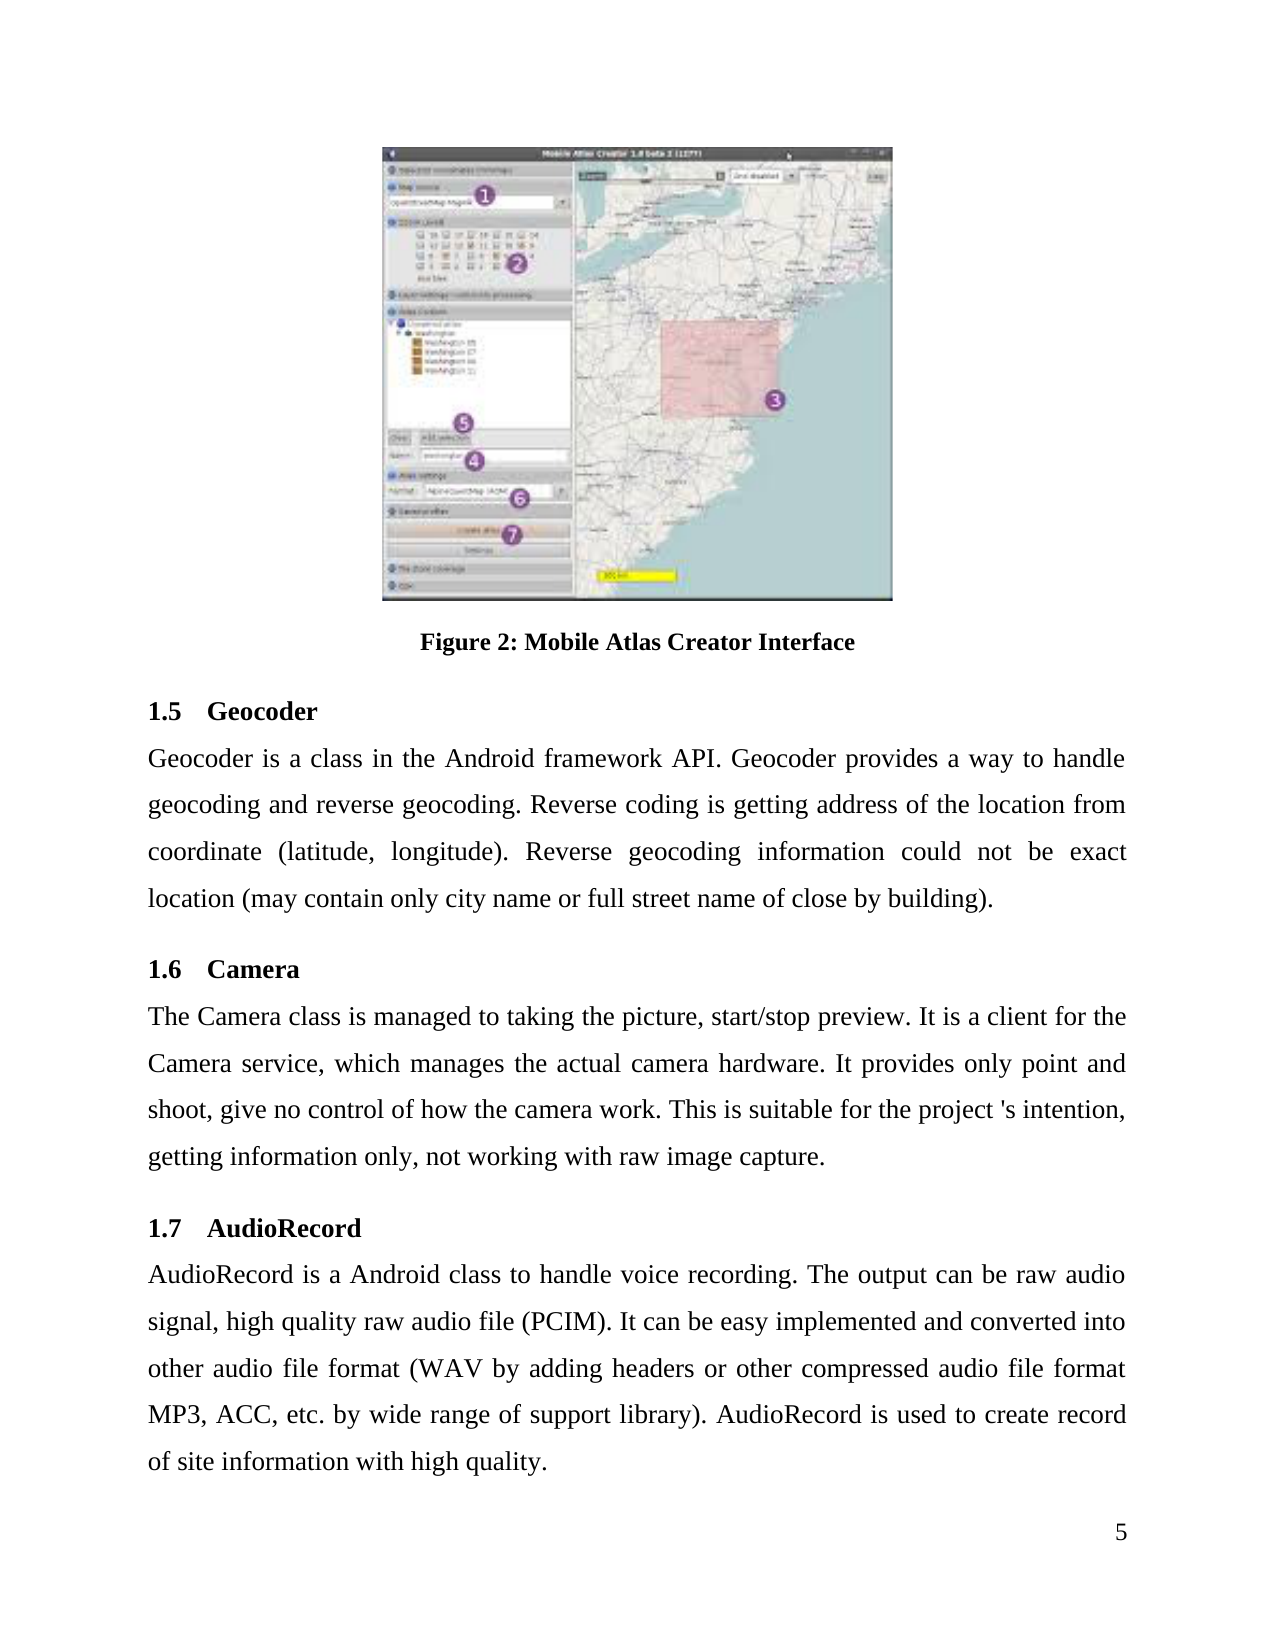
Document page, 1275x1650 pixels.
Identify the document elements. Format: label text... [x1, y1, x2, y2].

text Figure 2: Mobile Atlas Creator Interface [148, 627, 1127, 656]
text AudioRecord is a Android class to handle voice recording. The output can be raw audio signal, high quality raw audio file (PCIM). It can be easy implemented and converted into other audio file format (WAV by adding headers or other compressed audio file format MP3, ACC, etc. by wide range of support library). AudioRecord is used to create record of site information with high quality. [148, 1258, 1127, 1476]
text Geocoder is a class in the Android framework API. Geocoder provides a way to handle geocoding and reverse geocoding. Reverse coding is getting address of the location from coordinate (latitude, longitude). Reverse geocoding information could not be exact location (may contain only city name or full street name of close by building). [148, 742, 1127, 913]
subtitle Geocoder [148, 695, 1127, 726]
subtitle AudioRecord [148, 1212, 1127, 1243]
subtitle Camera [148, 953, 1127, 984]
text The Camera class is managed to taking the picture, start/stop preview. It is a client for the Camera service, which manages the actual camera hardware. It provides only point and shoot, give no control of how the camera work. This is suitable for the project 's intention, getting information only, not working with raw image capture. [148, 1000, 1127, 1171]
picture [382, 147, 893, 601]
